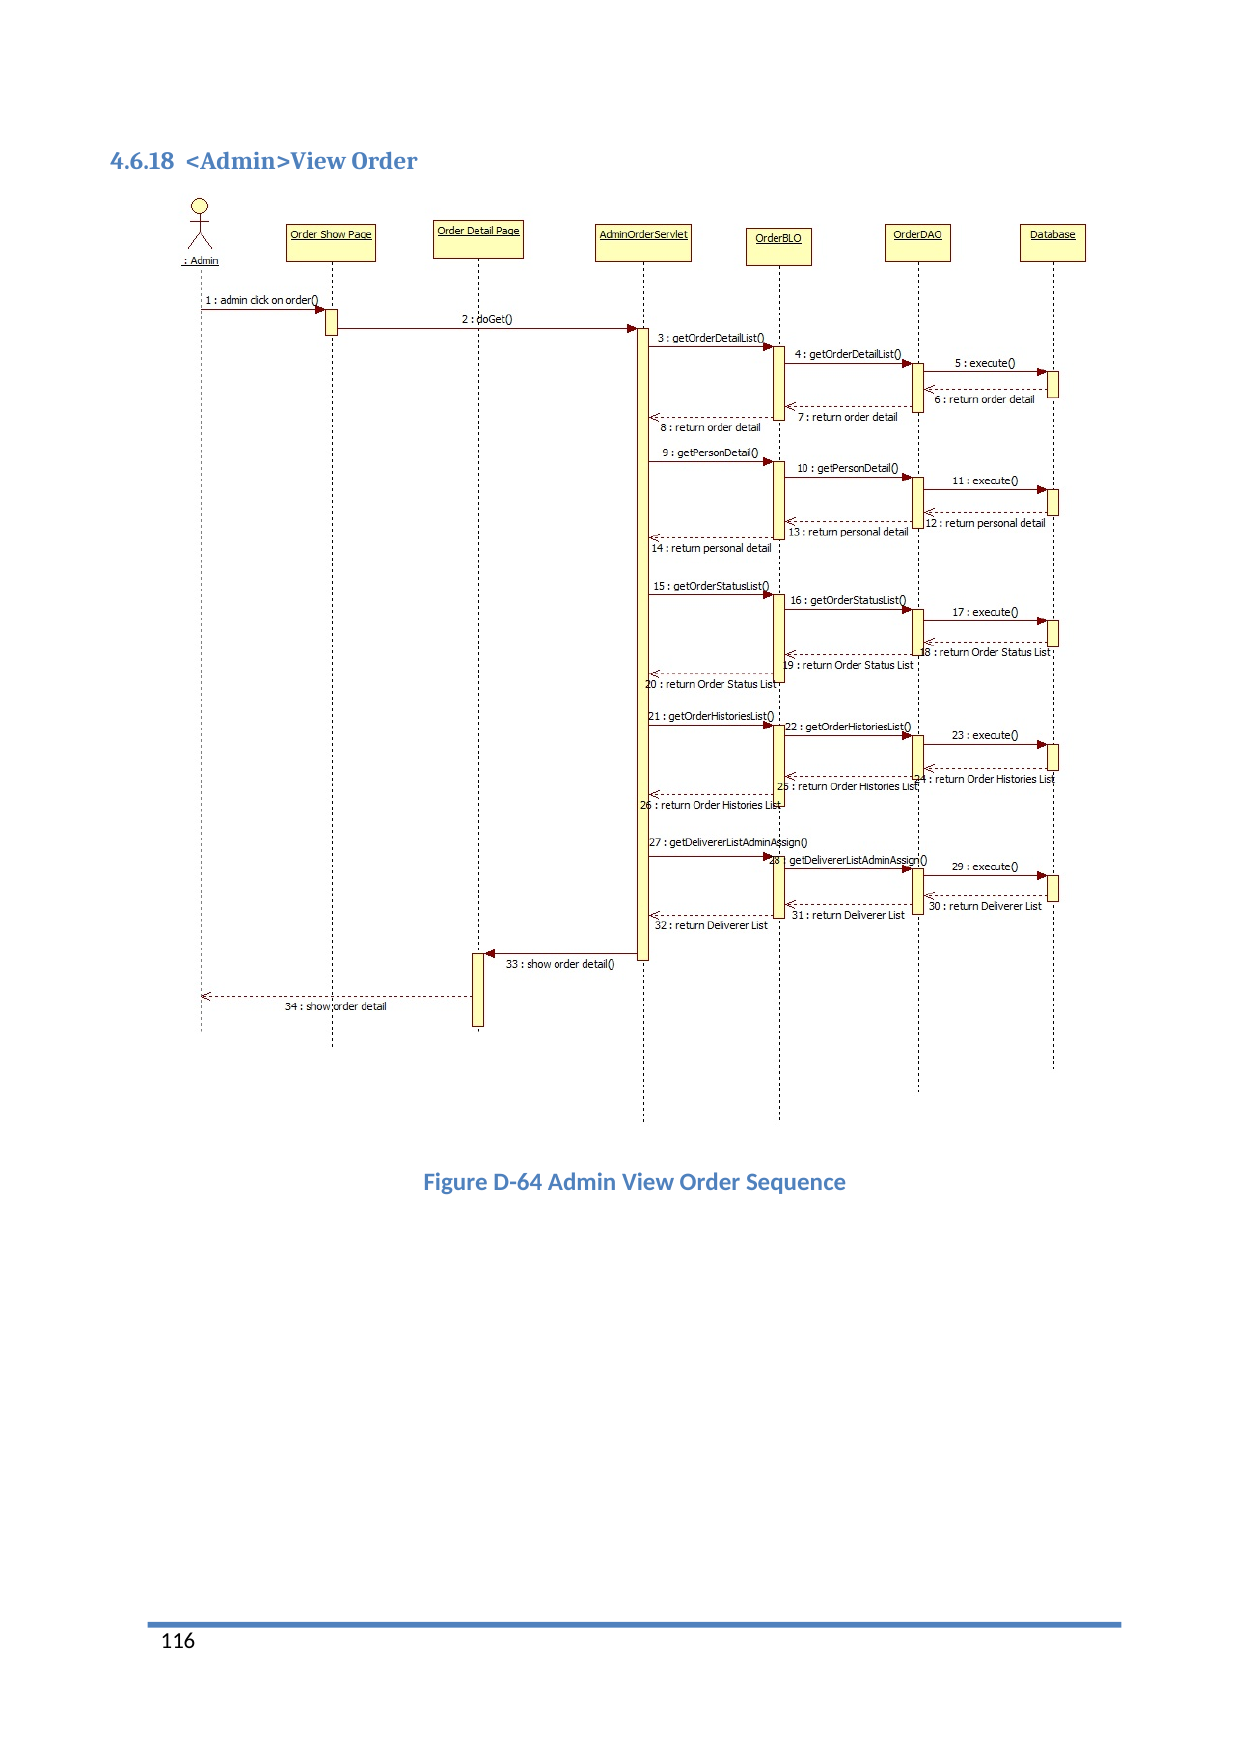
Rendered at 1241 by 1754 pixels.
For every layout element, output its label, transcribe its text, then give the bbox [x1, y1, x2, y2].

subtitle <Admin>View Order [110, 147, 1122, 176]
text Figure D-64 Admin View Order Sequence [148, 1167, 1122, 1197]
picture [147, 178, 1105, 1142]
